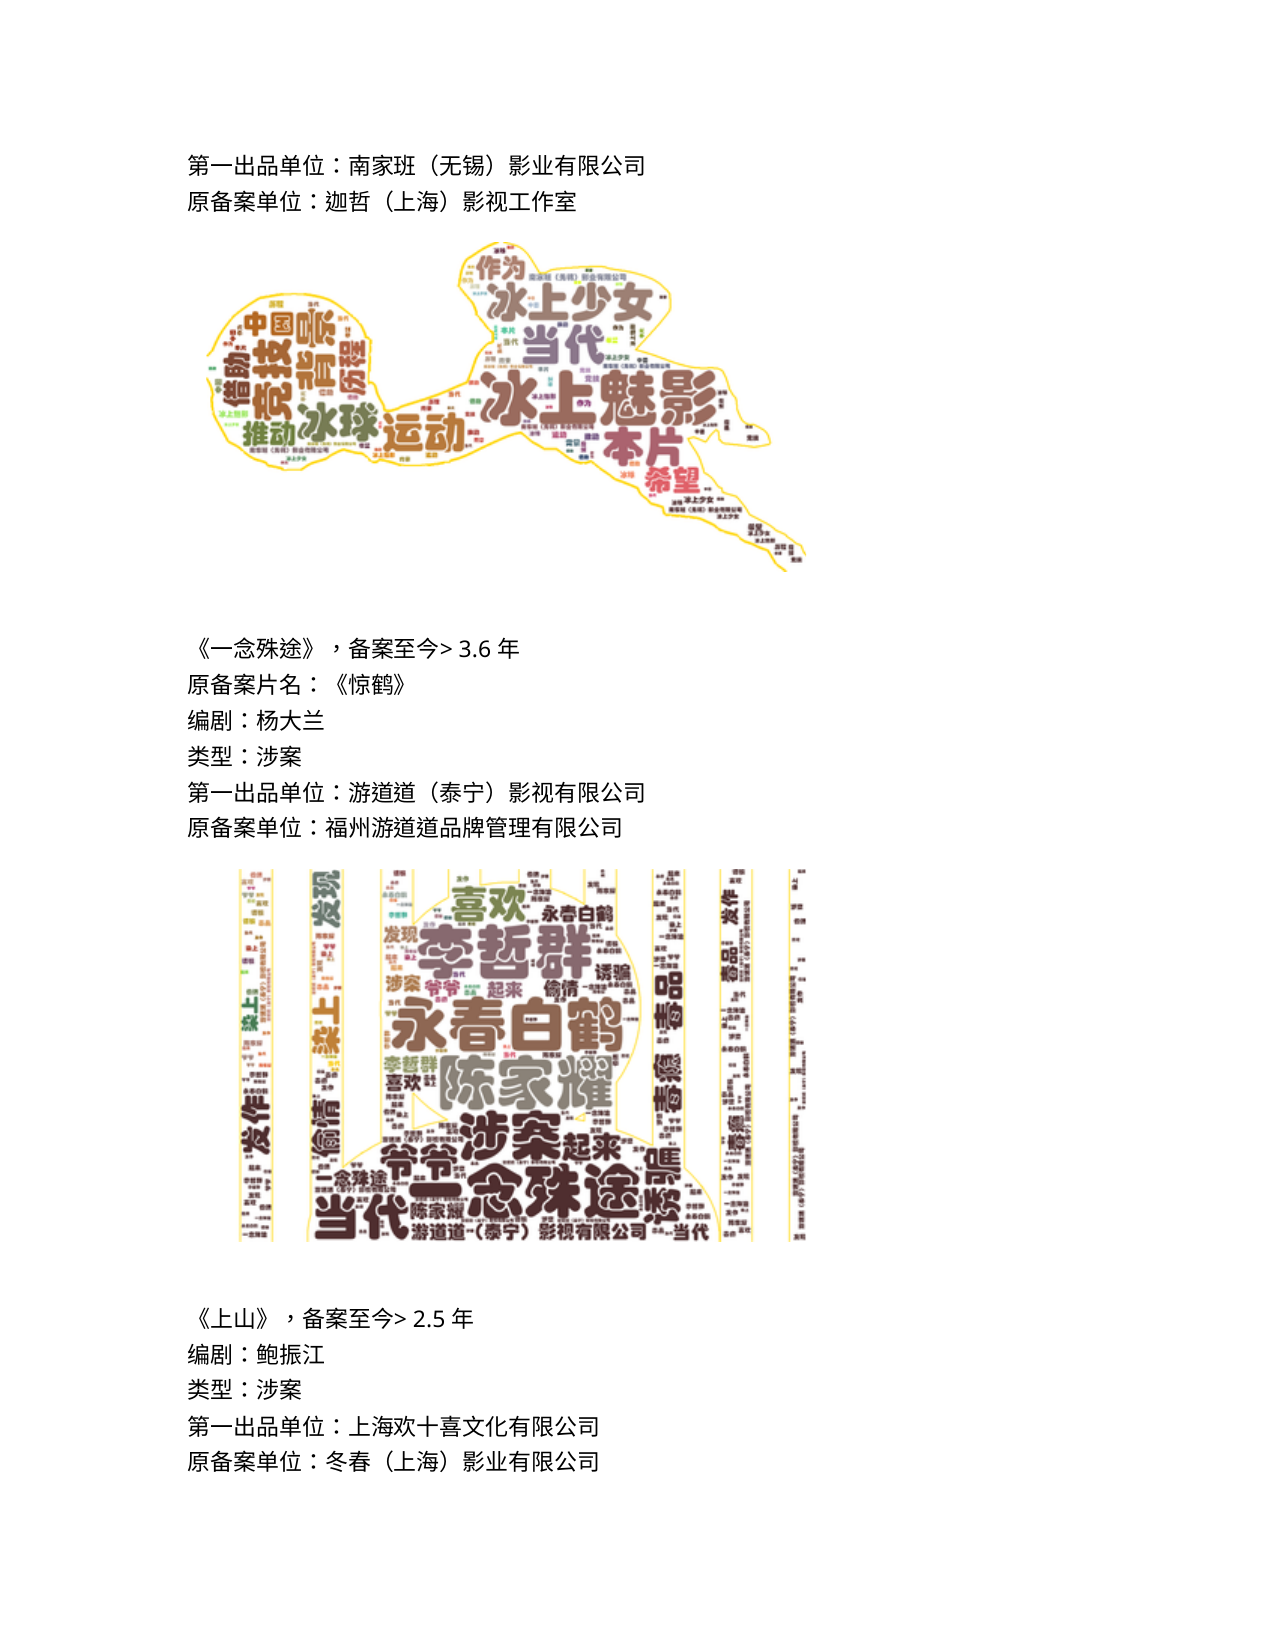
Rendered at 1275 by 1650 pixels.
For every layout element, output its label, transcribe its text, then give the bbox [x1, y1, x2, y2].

text 《上山》，备案至今> 2.5 年 编剧：鲍振江 类型：涉案 第一出品单位：上海欢十喜文化有限公司 原备案单位：冬春（上海）影业有限公司 [187, 1267, 1087, 1478]
text 《一念殊途》，备案至今> 3.6 年 原备案片名：《惊鹤》 编剧：杨大兰 类型：涉案 第一出品单位：游道道（泰宁）影视有限公司 原备案单位：福州游道道品牌管理有限公司 [187, 597, 1087, 844]
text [187, 150, 1087, 217]
picture [206, 242, 807, 572]
picture [206, 869, 807, 1242]
